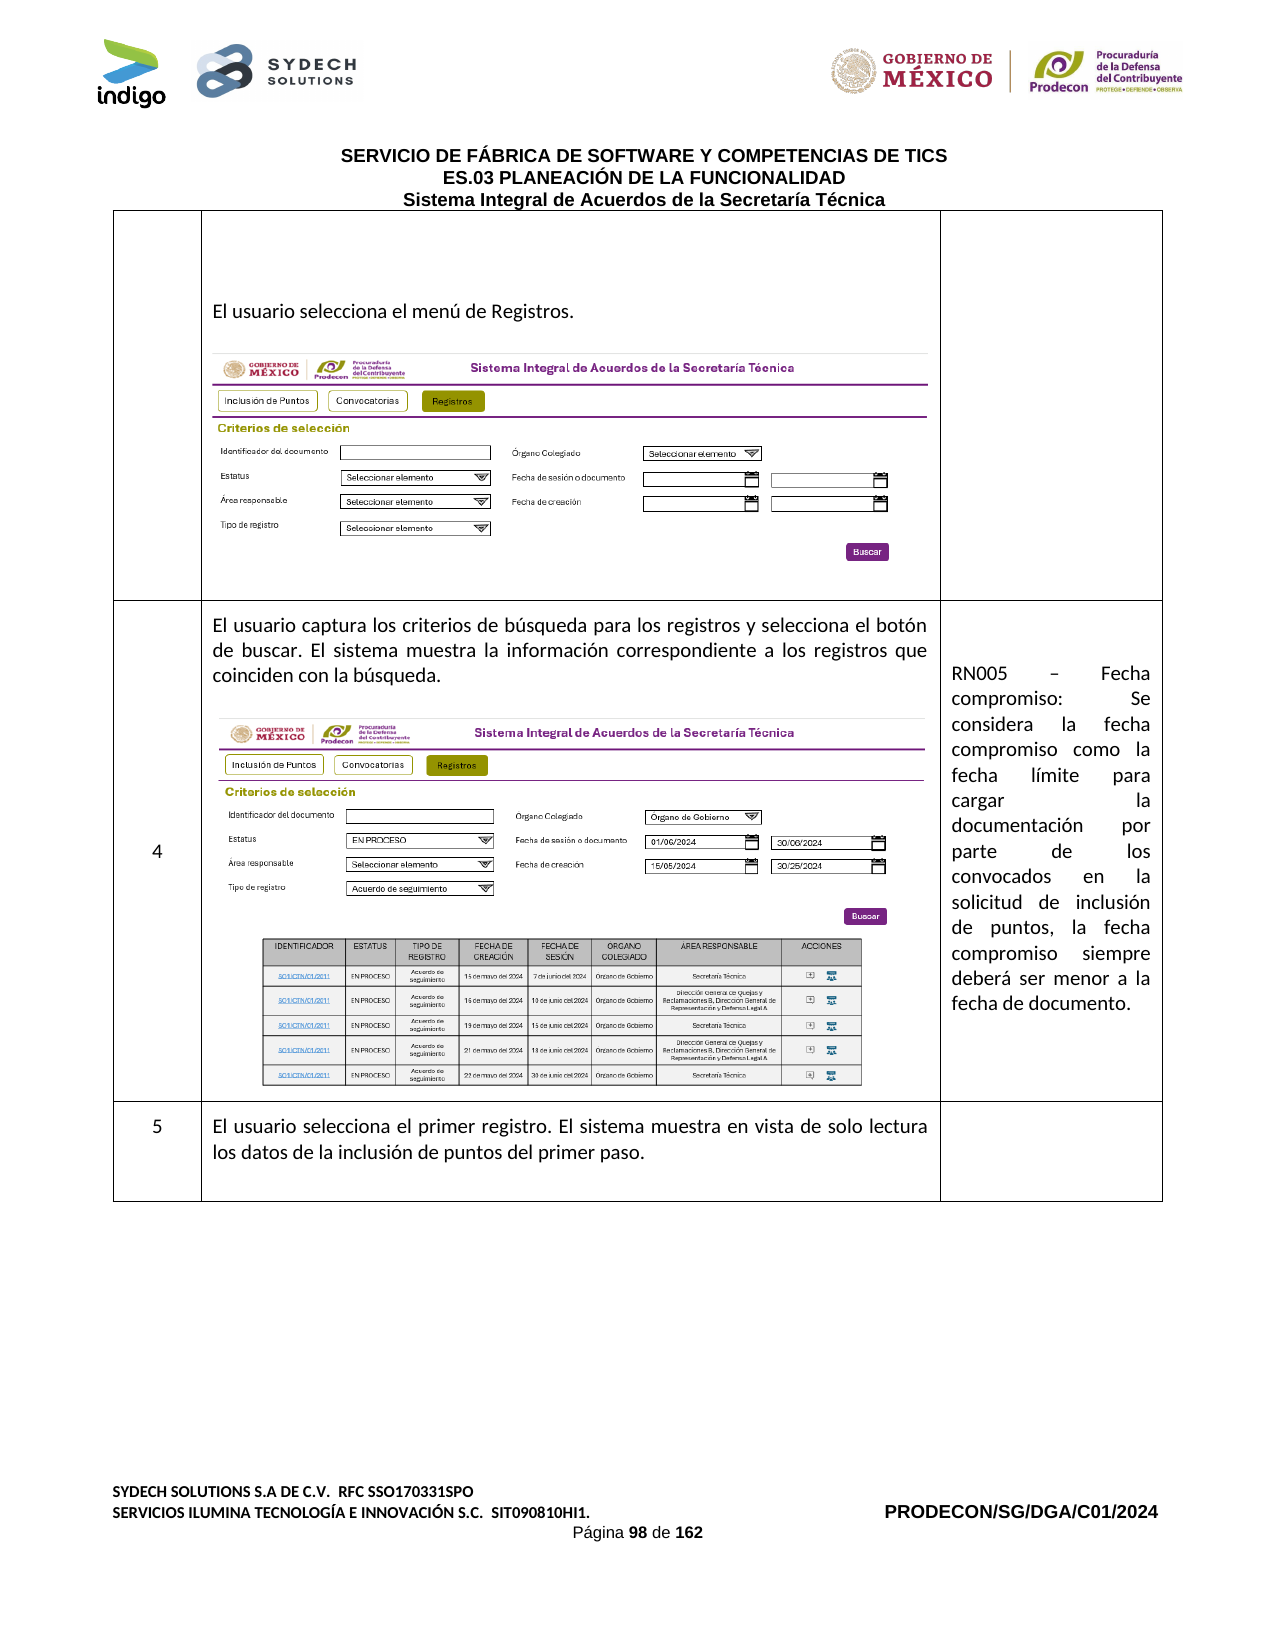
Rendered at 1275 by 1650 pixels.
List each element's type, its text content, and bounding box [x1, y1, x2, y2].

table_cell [202, 1102, 940, 1201]
table_cell [941, 1102, 1162, 1201]
picture [67, 24, 364, 118]
picture [831, 48, 1011, 94]
table_cell 5 [114, 1102, 201, 1201]
picture [212, 713, 929, 1090]
picture [212, 349, 929, 563]
table_cell 3 [114, 211, 201, 599]
table_cell [941, 211, 1162, 599]
table_cell El usuario captura los criterios de búsqueda para los registros y selecciona el botón de buscar. El sistema muestra la información correspondiente a los registros que coinciden con la búsqueda. [202, 601, 940, 1101]
picture [1028, 41, 1184, 100]
table_cell 4 [114, 601, 201, 1101]
table_cell RN005 – Fecha compromiso: Se considera la fecha compromiso como la fecha límite para cargar la documentación por parte de los convocados en la solicitud de inclusión de puntos, la fecha compromiso siempre deberá ser menor a la fecha de documento. [941, 601, 1162, 1101]
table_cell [202, 211, 940, 599]
